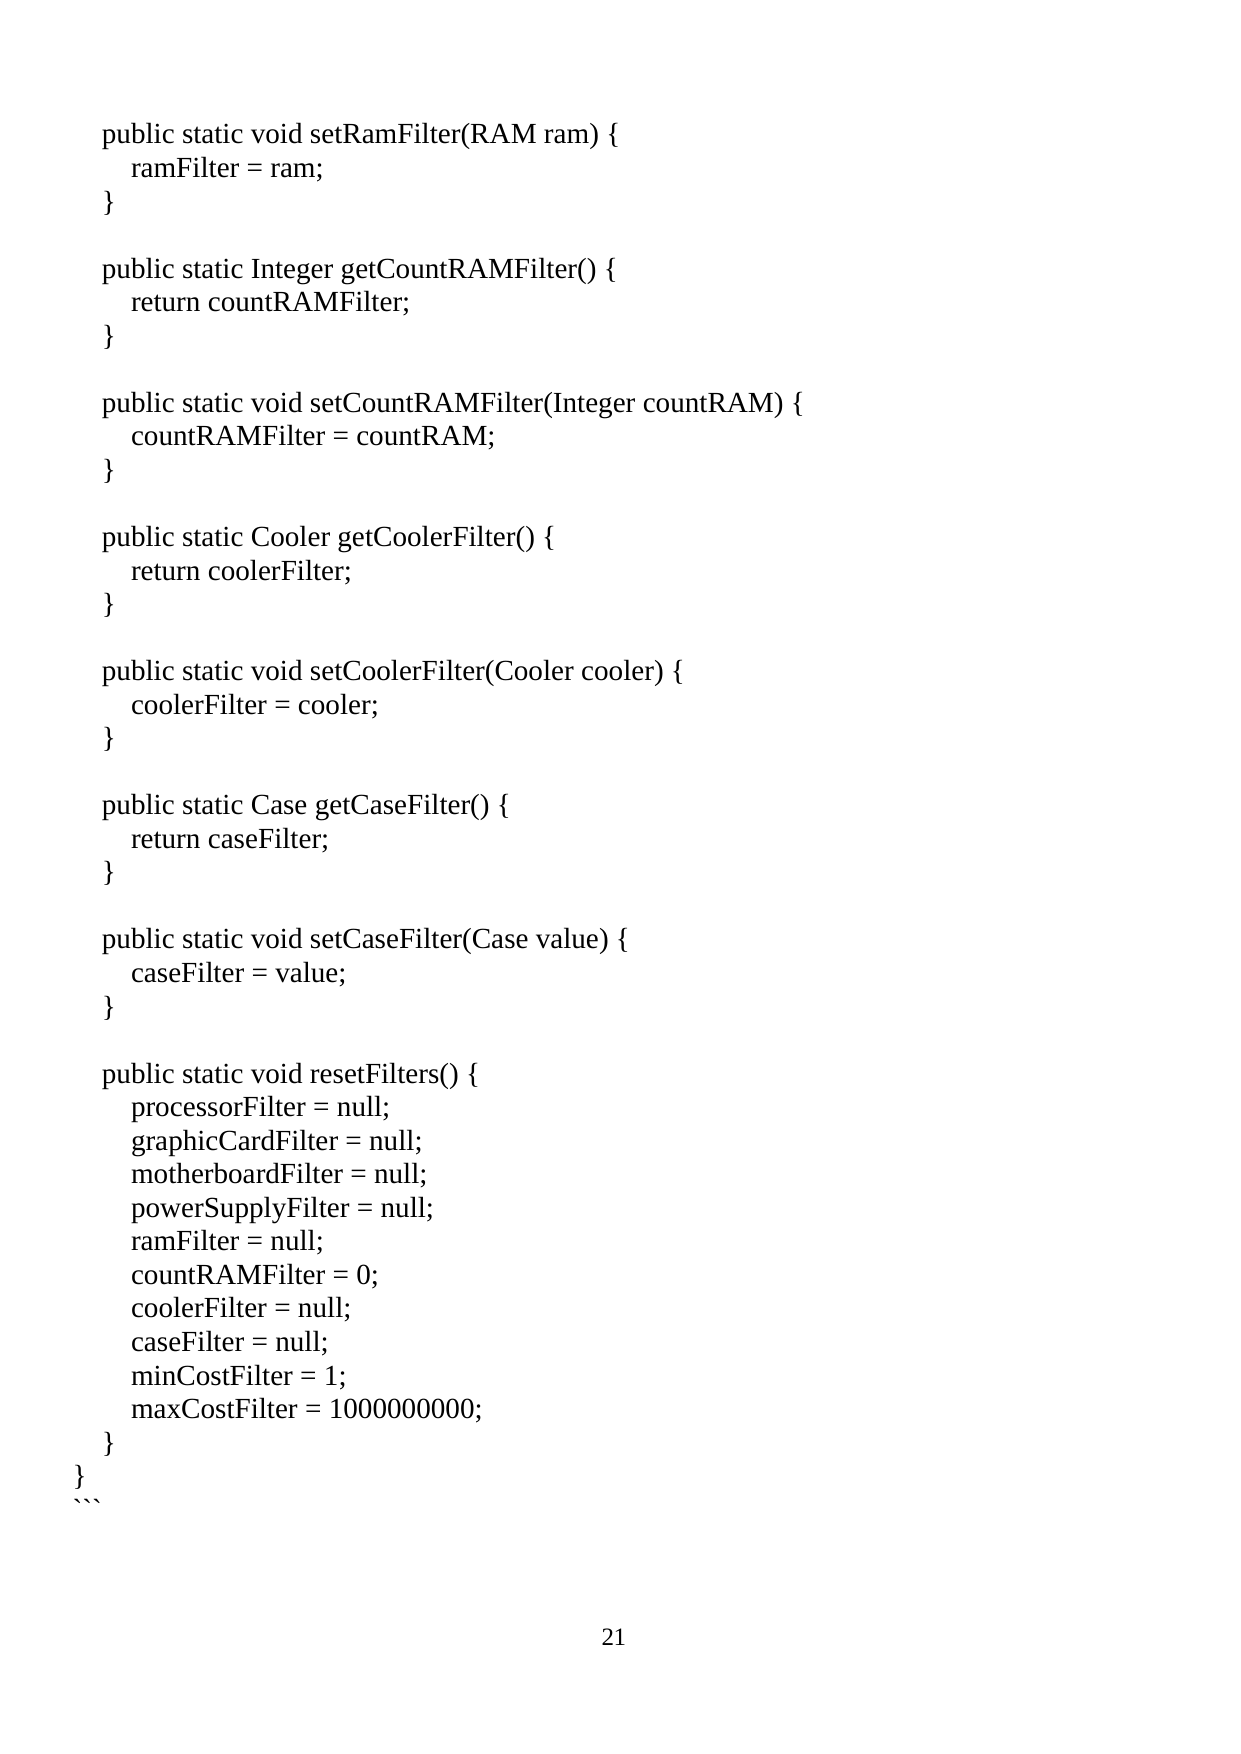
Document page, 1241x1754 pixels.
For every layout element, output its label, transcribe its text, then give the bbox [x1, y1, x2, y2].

text minCostFilter = 1; [72, 1358, 1192, 1391]
text coolerFilter = null; [72, 1291, 1192, 1324]
text public static void setCountRAMFilter(Integer countRAM) { [72, 385, 1192, 418]
text coolerFilter = cooler; [72, 687, 1192, 720]
text ``` [72, 1492, 1192, 1525]
text ramFilter = ram; [72, 150, 1192, 184]
text public static Integer getCountRAMFilter() { [72, 251, 1192, 284]
text public static void resetFilters() { [72, 1056, 1192, 1089]
text } [72, 854, 1192, 888]
text ramFilter = null; [72, 1223, 1192, 1257]
text } [72, 1425, 1192, 1458]
text return coolerFilter; [72, 553, 1192, 586]
text public static void setCoolerFilter(Cooler cooler) { [72, 653, 1192, 687]
text graphicCardFilter = null; [72, 1123, 1192, 1156]
text } [72, 318, 1192, 351]
text } [72, 452, 1192, 486]
text public static Cooler getCoolerFilter() { [72, 519, 1192, 553]
text public static void setCaseFilter(Case value) { [72, 922, 1192, 955]
text return caseFilter; [72, 821, 1192, 854]
text } [72, 586, 1192, 620]
text motherboardFilter = null; [72, 1156, 1192, 1190]
text processorFilter = null; [72, 1089, 1192, 1123]
text countRAMFilter = 0; [72, 1257, 1192, 1291]
text } [72, 989, 1192, 1022]
text maxCostFilter = 1000000000; [72, 1391, 1192, 1425]
text caseFilter = value; [72, 955, 1192, 989]
text public static void setRamFilter(RAM ram) { [72, 117, 1192, 150]
text powerSupplyFilter = null; [72, 1190, 1192, 1223]
text return countRAMFilter; [72, 284, 1192, 318]
text countRAMFilter = countRAM; [72, 418, 1192, 452]
text public static Case getCaseFilter() { [72, 787, 1192, 821]
text } [72, 1458, 1192, 1492]
text } [72, 184, 1192, 217]
text } [72, 720, 1192, 754]
text caseFilter = null; [72, 1324, 1192, 1358]
